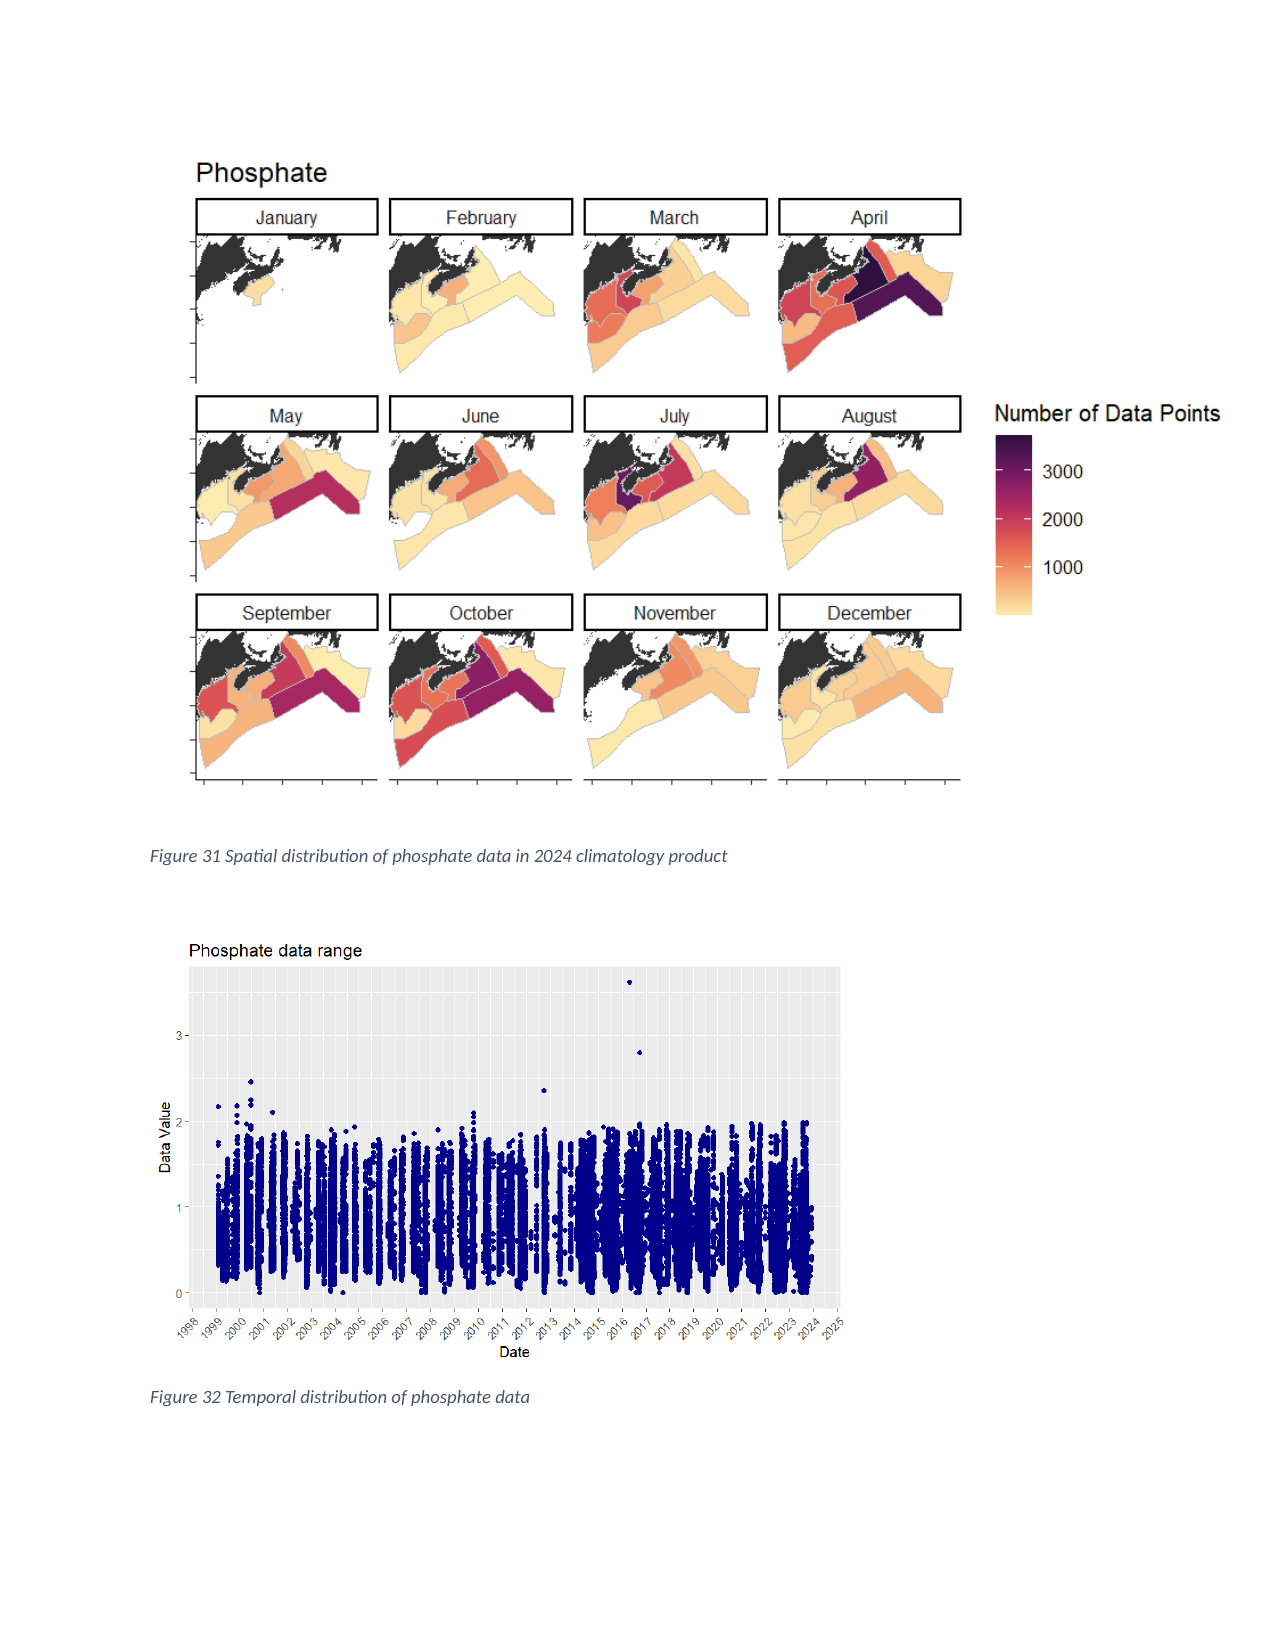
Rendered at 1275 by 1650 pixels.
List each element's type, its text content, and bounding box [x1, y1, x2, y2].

picture [150, 935, 848, 1367]
text Figure 31 Spatial distribution of phosphate data in 2024 climatology product [150, 844, 1125, 867]
picture [150, 150, 1245, 826]
text Figure 32 Temporal distribution of phosphate data [150, 1385, 1125, 1408]
